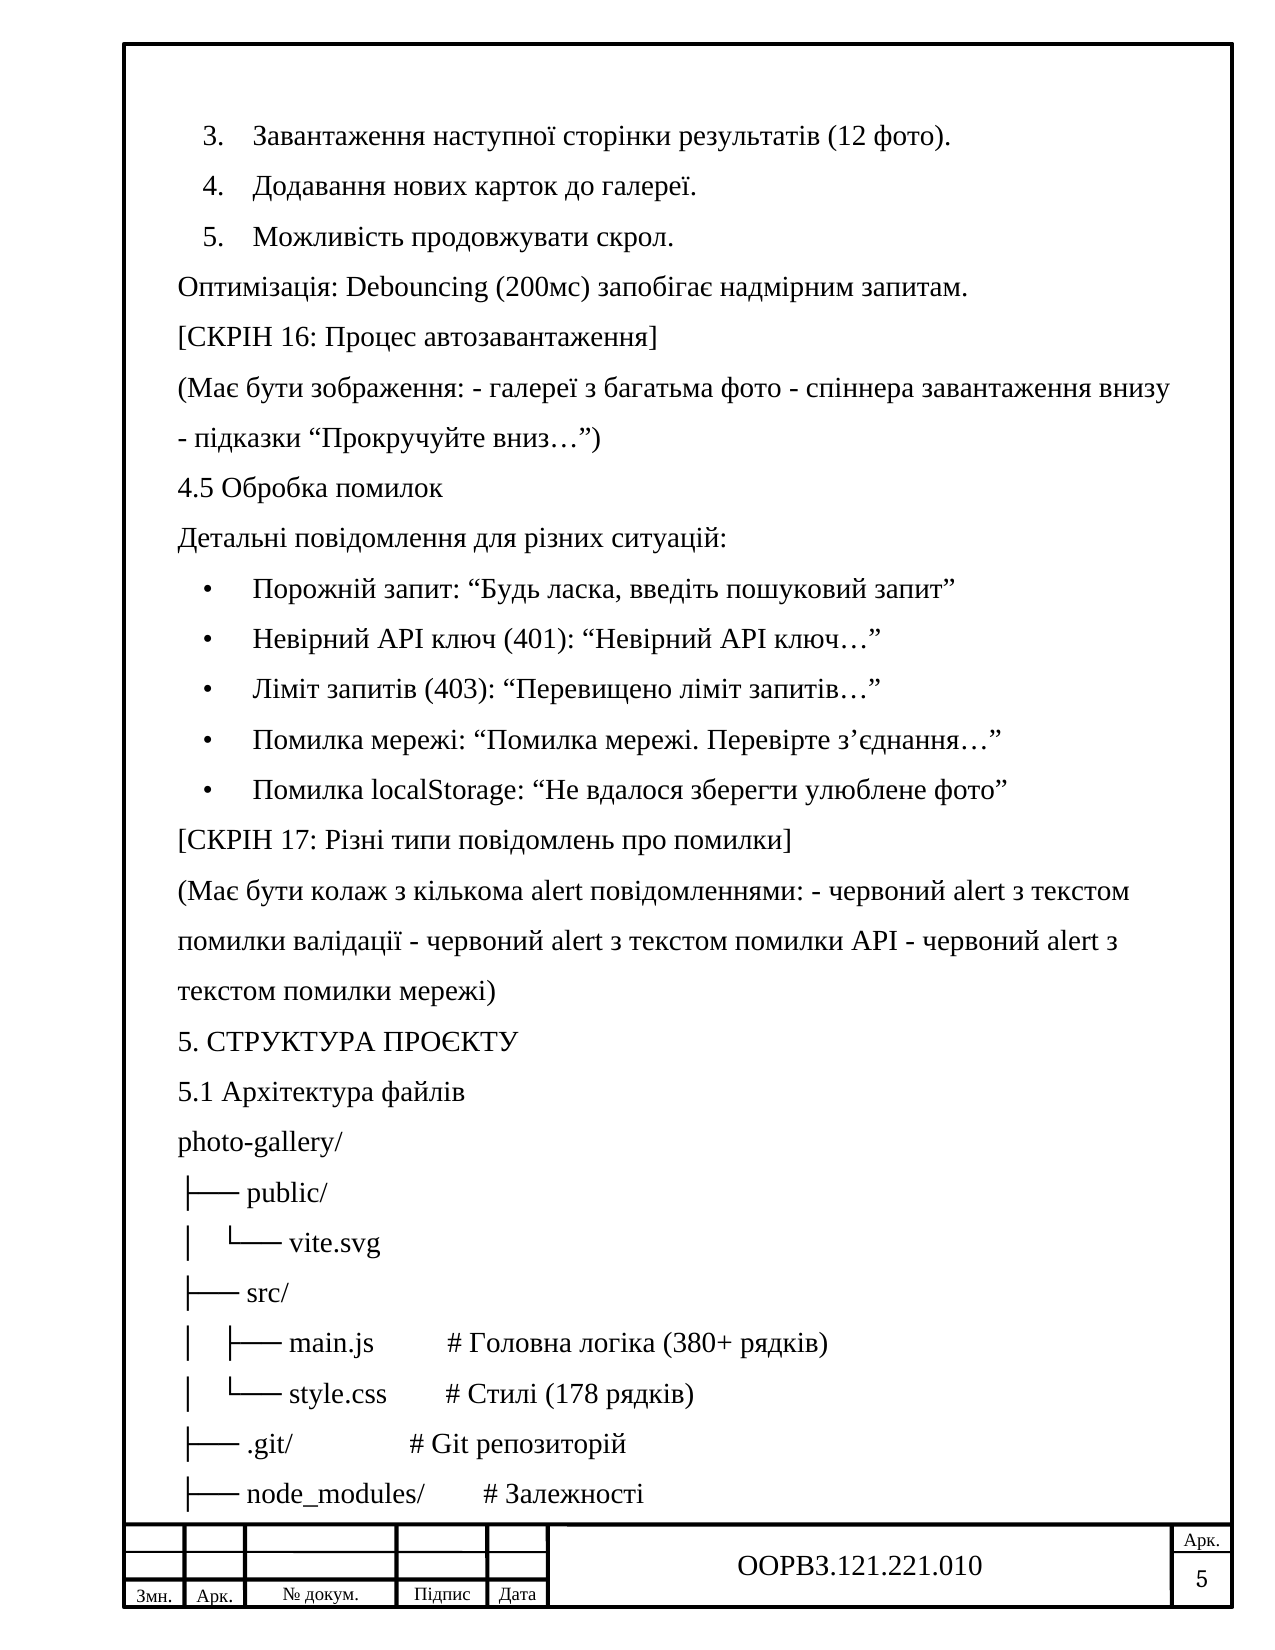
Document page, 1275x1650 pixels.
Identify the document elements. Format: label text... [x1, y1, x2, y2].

text (Має бути зображення: - галереї з багатьма фото - спіннера завантаження внизу - підказки “Прокручуйте вниз…”) [177, 370, 1186, 453]
list Можливість продовжувати скрол. [202, 219, 1186, 252]
list Помилка мережі: “Помилка мережі. Перевірте з’єднання…” [202, 722, 1186, 755]
subtitle 5. СТРУКТУРА ПРОЄКТУ [177, 1024, 1186, 1057]
text Оптимізація: Debouncing (200мс) запобігає надмірним запитам. [177, 269, 1186, 303]
list Невірний API ключ (401): “Невірний API ключ…” [202, 621, 1186, 655]
subtitle 5.1 Архітектура файлів [177, 1074, 1186, 1108]
text [СКРІН 17: Різні типи повідомлень про помилки] [177, 822, 1186, 856]
list Додавання нових карток до галереї. [202, 168, 1186, 202]
text (Має бути колаж з кількома alert повідомленнями: - червоний alert з текстом помилки валідації - червоний alert з текстом помилки API - червоний alert з текстом помилки мережі) [177, 873, 1186, 1007]
text Детальні повідомлення для різних ситуацій: [177, 521, 1186, 554]
subtitle 4.5 Обробка помилок [177, 470, 1186, 504]
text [177, 1124, 1186, 1510]
list Помилка localStorage: “Не вдалося зберегти улюблене фото” [202, 772, 1186, 806]
text [СКРІН 16: Процес автозавантаження] [177, 319, 1186, 353]
list Завантаження наступної сторінки результатів (12 фото). [202, 118, 1186, 152]
list Ліміт запитів (403): “Перевищено ліміт запитів…” [202, 672, 1186, 705]
list Порожній запит: “Будь ласка, введіть пошуковий запит” [202, 571, 1186, 604]
